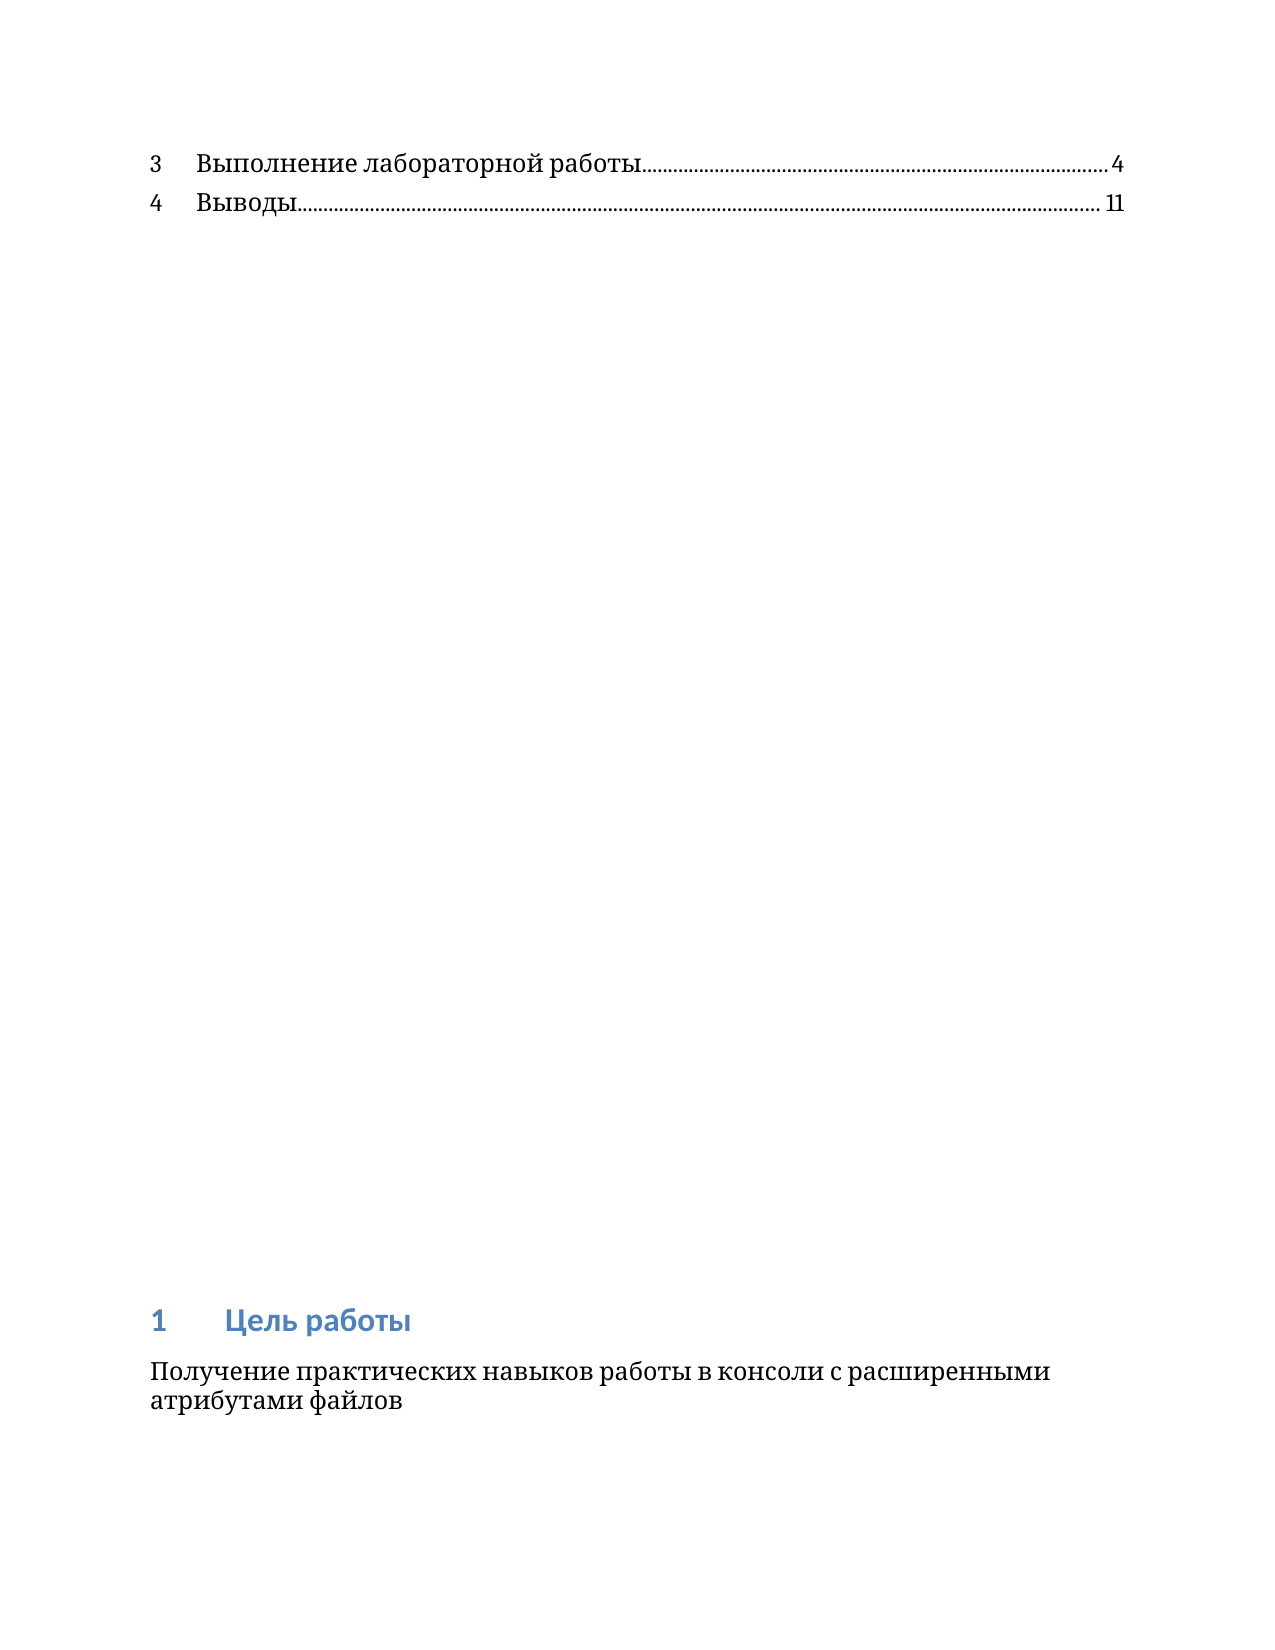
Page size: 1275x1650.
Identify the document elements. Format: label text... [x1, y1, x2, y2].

text Получение практических навыков работы в консоли с расширенными атрибутами файлов [150, 1358, 1125, 1416]
subtitle 1 Цель работы [150, 1299, 1125, 1339]
